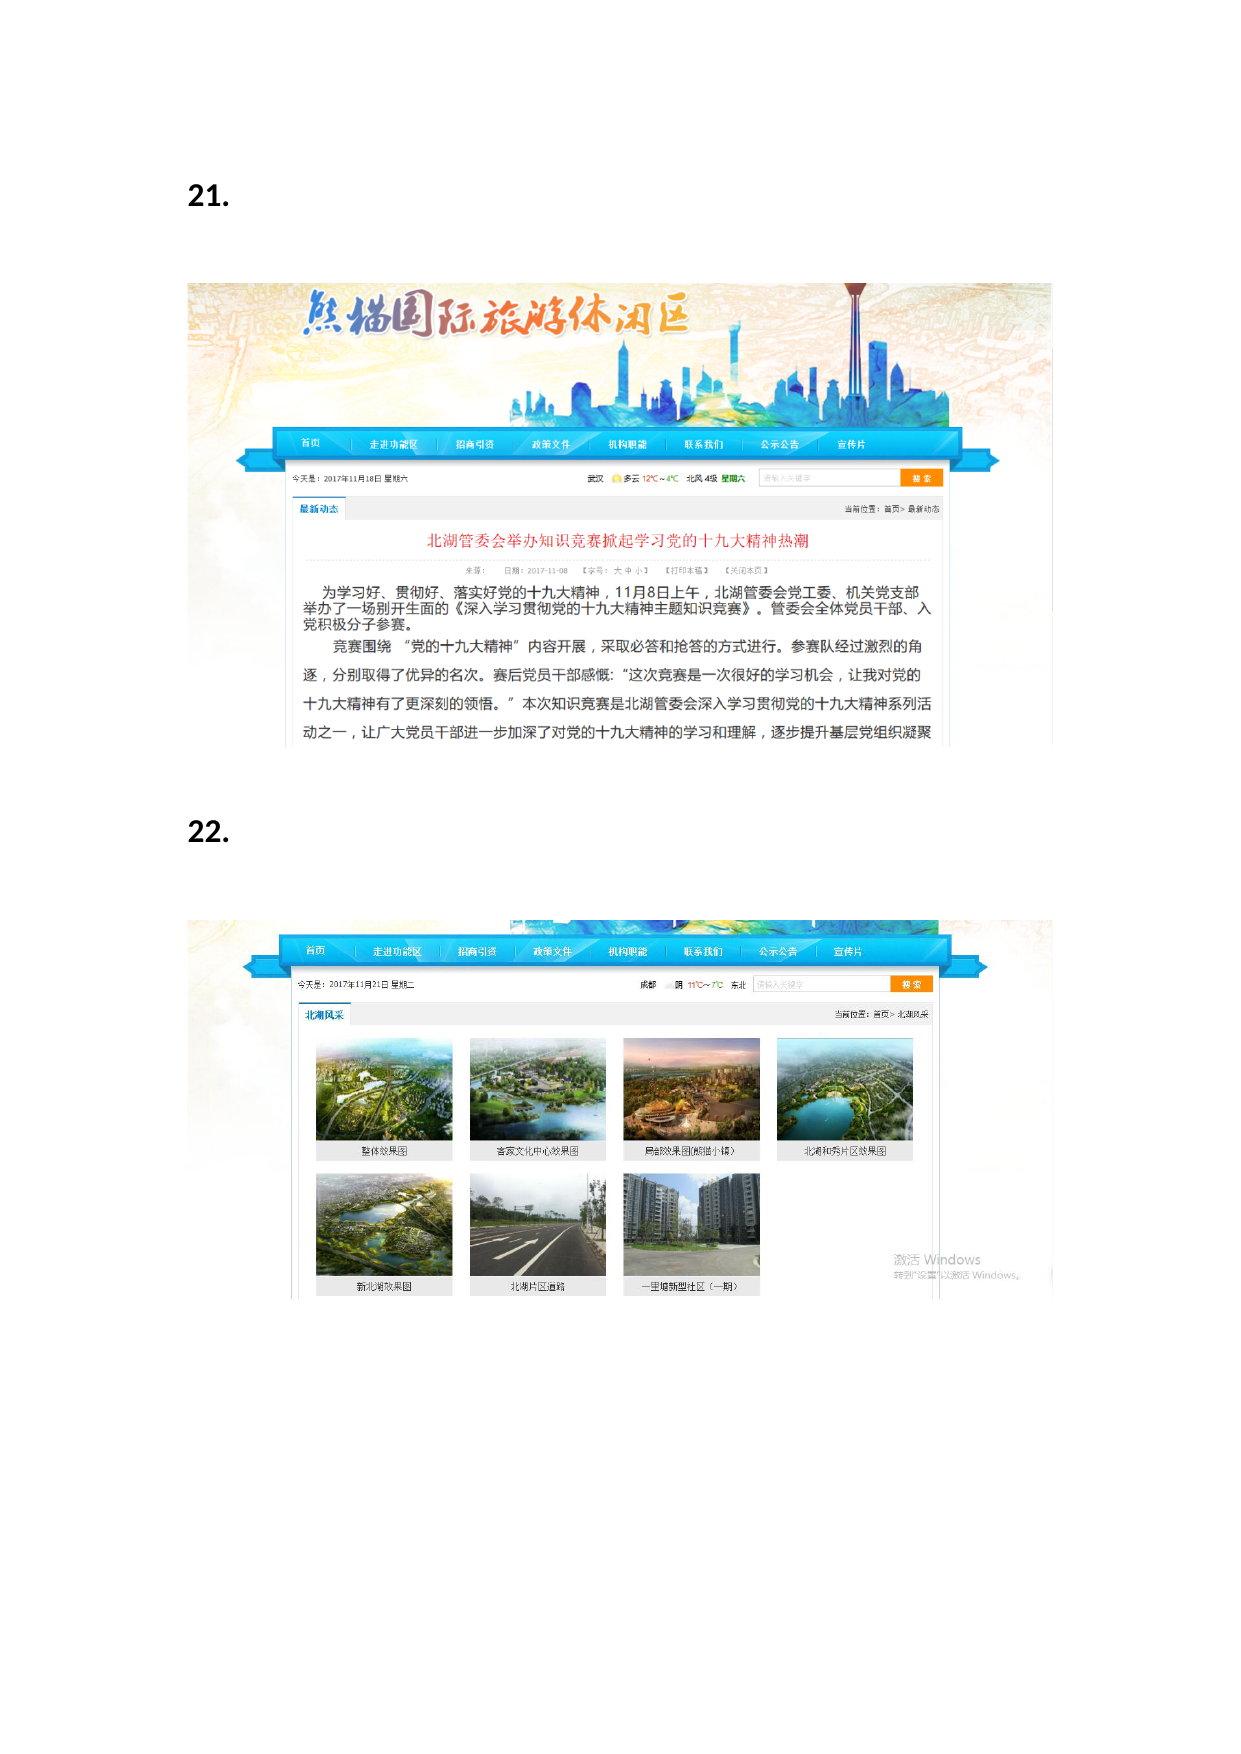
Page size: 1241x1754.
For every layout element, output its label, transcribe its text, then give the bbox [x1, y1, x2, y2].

picture [187, 920, 1053, 1299]
subtitle 22. [187, 798, 1053, 863]
picture [187, 283, 1053, 747]
subtitle 21. [187, 162, 1053, 227]
